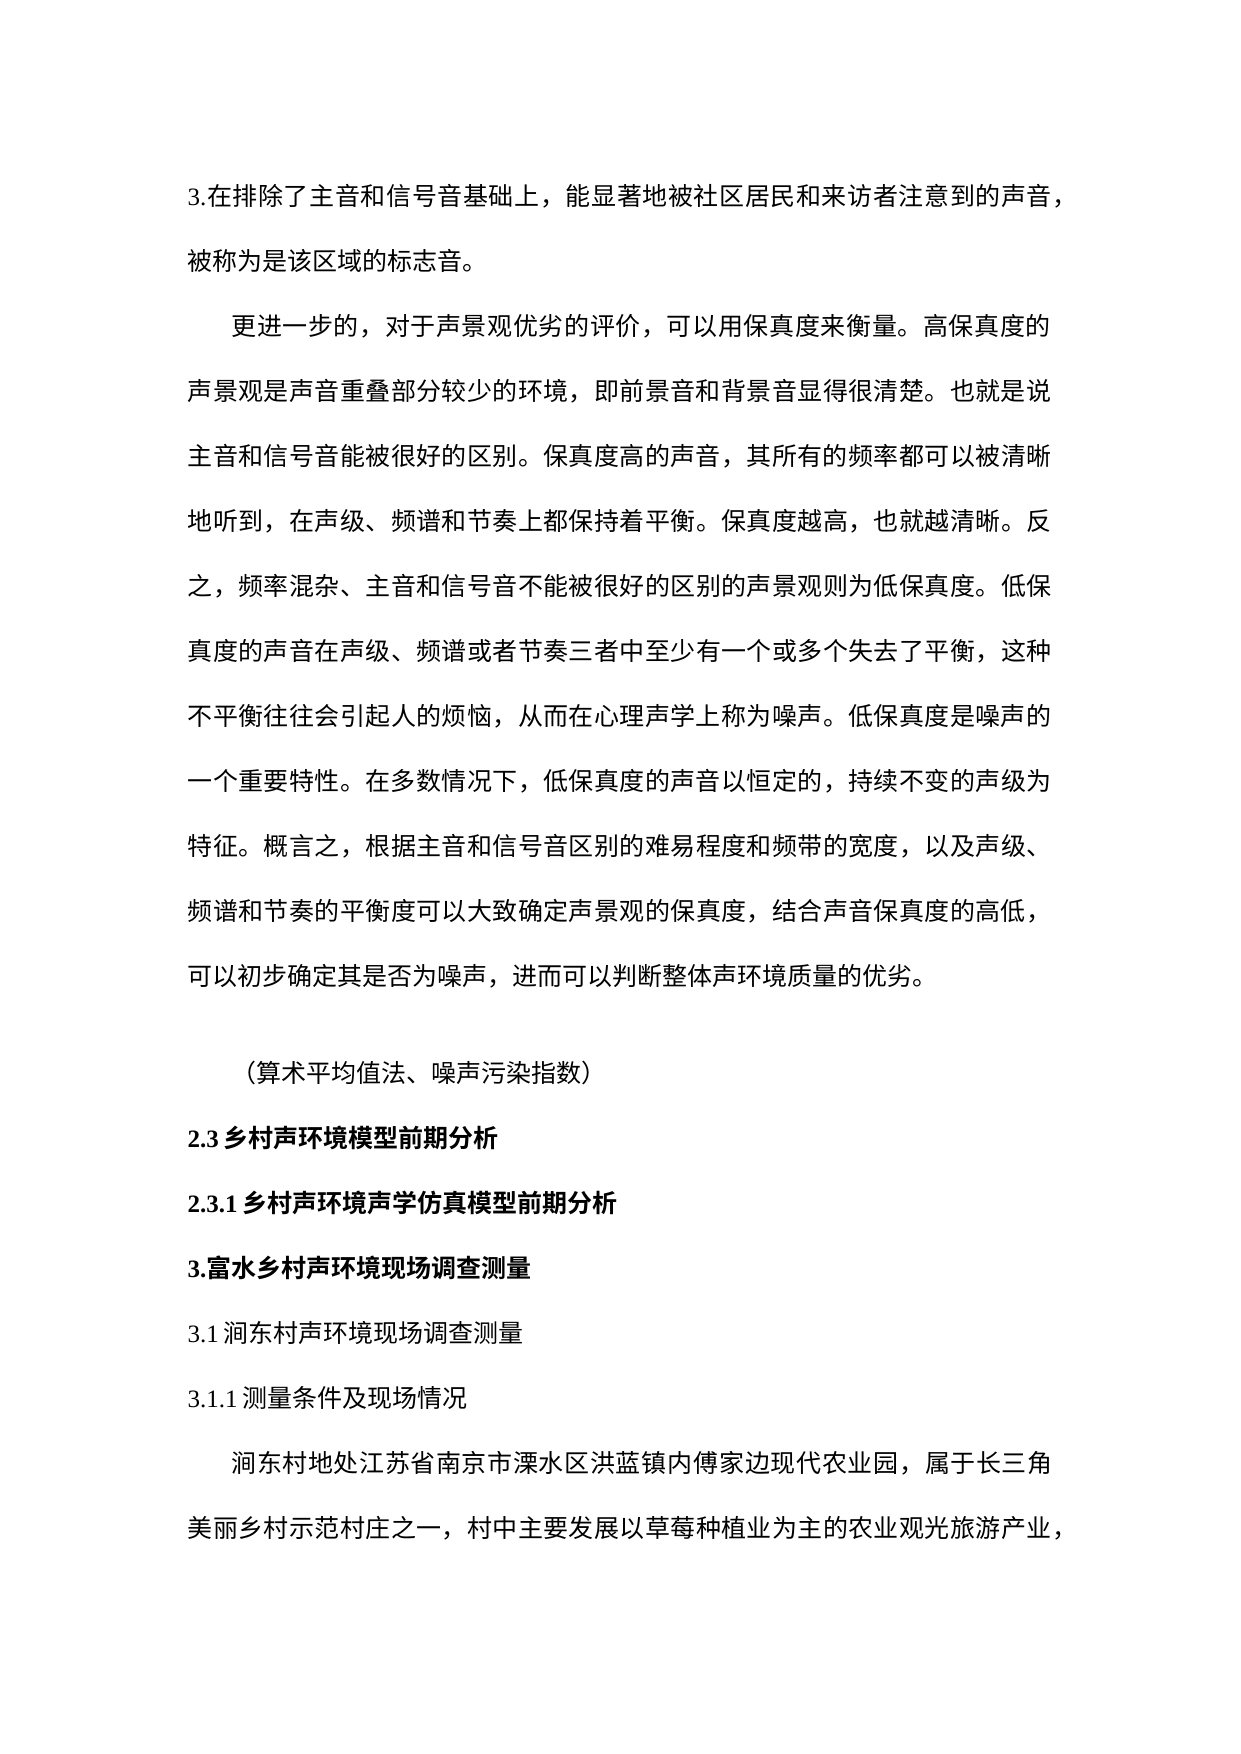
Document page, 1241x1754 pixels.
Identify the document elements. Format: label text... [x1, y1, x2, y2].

text 3.在排除了主音和信号音基础上，能显著地被社区居民和来访者注意到的声音，被称为是该区域的标志音。 [187, 162, 1053, 292]
text 2.3乡村声环境模型前期分析 [187, 1104, 1053, 1169]
text （算术平均值法、噪声污染指数） [187, 1039, 1053, 1104]
text 3.1.1测量条件及现场情况 [187, 1364, 1053, 1429]
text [187, 1429, 1053, 1559]
text 3.1涧东村声环境现场调查测量 [187, 1299, 1053, 1364]
text 3.富水乡村声环境现场调查测量 [187, 1234, 1053, 1299]
text 更进一步的，对于声景观优劣的评价，可以用保真度来衡量。高保真度的声景观是声音重叠部分较少的环境，即前景音和背景音显得很清楚。也就是说主音和信号音能被很好的区别。保真度高的声音，其所有的频率都可以被清晰地听到，在声级、频谱和节奏上都保持着平衡。保真度越高，也就越清晰。反之，频率混杂、主音和信号音不能被很好的区别的声景观则为低保真度。低保真度的声音在声级、频谱或者节奏三者中至少有一个或多个失去了平衡，这种不平衡往往会引起人的烦恼，从而在心理声学上称为噪声。低保真度是噪声的一个重要特性。在多数情况下，低保真度的声音以恒定的，持续不变的声级为特征。概言之，根据主音和信号音区别的难易程度和频带的宽度，以及声级、频谱和节奏的平衡度可以大致确定声景观的保真度，结合声音保真度的高低，可以初步确定其是否为噪声，进而可以判断整体声环境质量的优劣。 [187, 292, 1053, 1007]
text 2.3.1乡村声环境声学仿真模型前期分析 [187, 1169, 1053, 1234]
